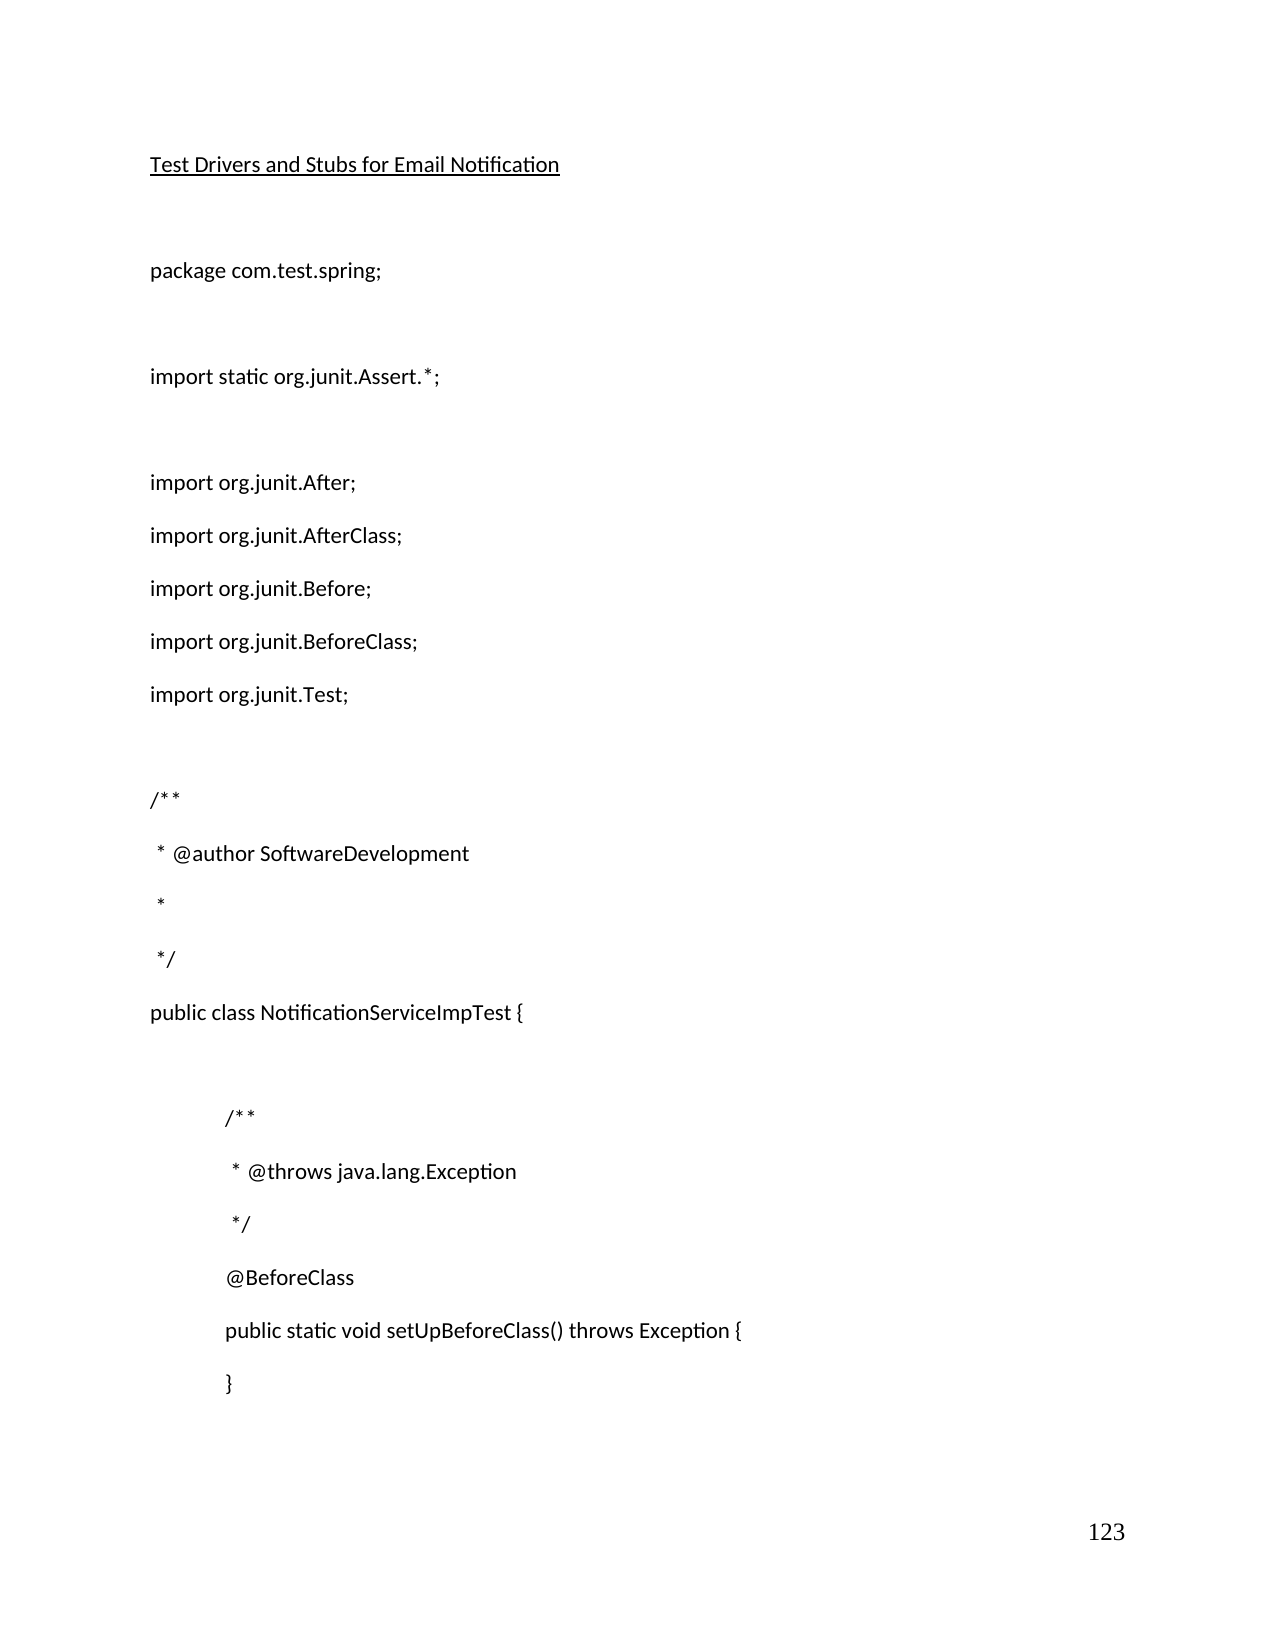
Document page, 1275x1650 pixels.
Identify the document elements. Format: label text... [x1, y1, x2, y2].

text import org.junit.Before; [150, 574, 1125, 602]
text * [150, 892, 1125, 920]
text package com.test.spring; [150, 256, 1125, 284]
text * @author SoftwareDevelopment [150, 839, 1125, 867]
text /** [150, 1104, 1125, 1132]
text } [150, 1369, 1125, 1397]
text */ [150, 945, 1125, 973]
text * @throws java.lang.Exception [150, 1157, 1125, 1185]
text import org.junit.Test; [150, 680, 1125, 708]
text import org.junit.AfterClass; [150, 521, 1125, 549]
text Test Drivers and Stubs for Email Notification [150, 150, 1125, 178]
text import static org.junit.Assert.*; [150, 362, 1125, 390]
text public class NotificationServiceImpTest { [150, 998, 1125, 1026]
text public static void setUpBeforeClass() throws Exception { [150, 1316, 1125, 1344]
text */ [150, 1210, 1125, 1238]
text import org.junit.After; [150, 468, 1125, 496]
text @BeforeClass [150, 1263, 1125, 1291]
text /** [150, 786, 1125, 814]
text import org.junit.BeforeClass; [150, 627, 1125, 655]
